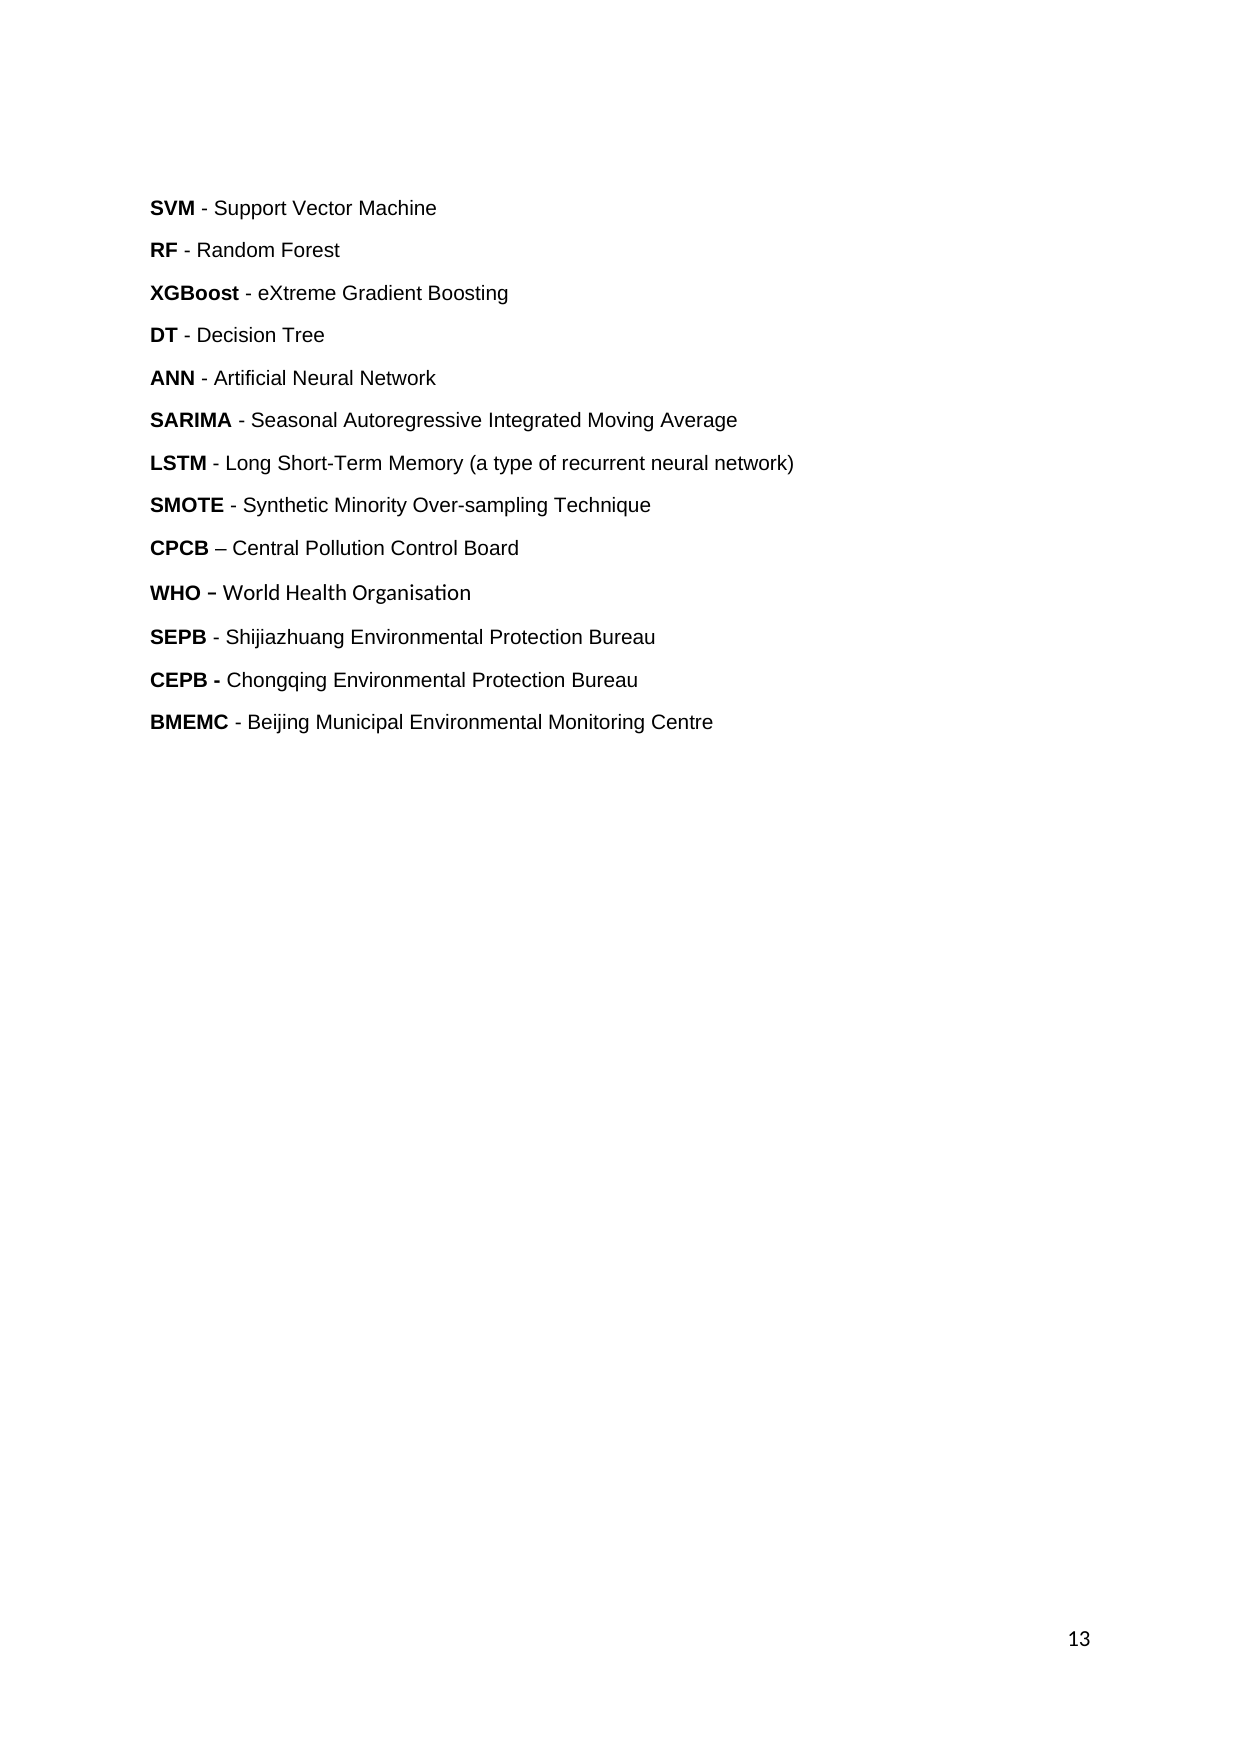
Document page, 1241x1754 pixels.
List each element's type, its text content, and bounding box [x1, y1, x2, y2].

text SVM - Support Vector Machine [150, 196, 1090, 220]
text ANN - Artificial Neural Network [150, 366, 1090, 390]
text SARIMA - Seasonal Autoregressive Integrated Moving Average [150, 408, 1090, 432]
text BMEMC - Beijing Municipal Environmental Monitoring Centre [150, 710, 1090, 734]
text SMOTE - Synthetic Minority Over-sampling Technique [150, 493, 1090, 517]
text RF - Random Forest [150, 238, 1090, 262]
text DT - Decision Tree [150, 323, 1090, 347]
text CPCB – Central Pollution Control Board [150, 536, 1090, 560]
text CEPB - Chongqing Environmental Protection Bureau [150, 668, 1090, 692]
text WHO – World Health Organisation [150, 578, 1090, 606]
text XGBoost - eXtreme Gradient Boosting [150, 281, 1090, 305]
text LSTM - Long Short-Term Memory (a type of recurrent neural network) [150, 451, 1090, 475]
text SEPB - Shijiazhuang Environmental Protection Bureau [150, 625, 1090, 649]
